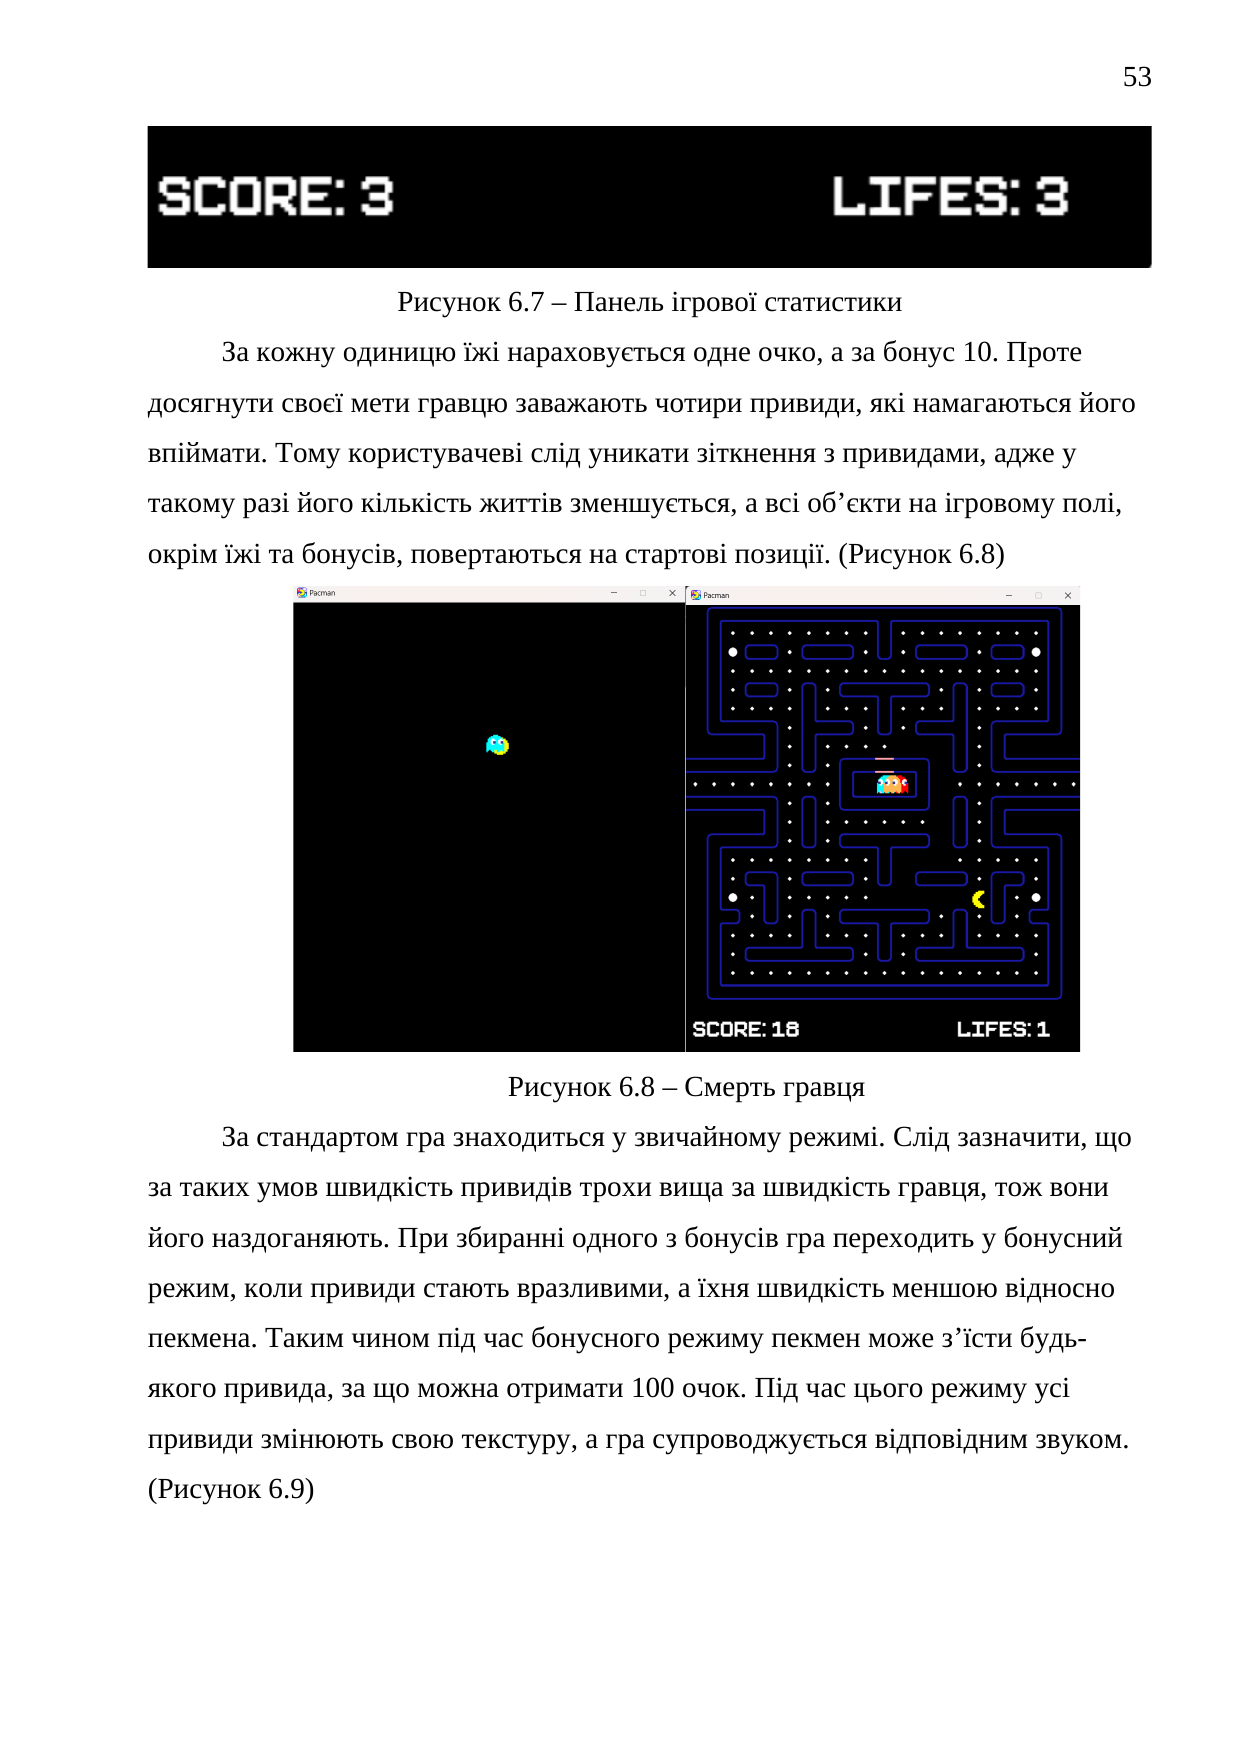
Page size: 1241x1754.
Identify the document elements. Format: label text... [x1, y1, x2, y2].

text За стандартом гра знаходиться у звичайному режимі. Слід зазначити, що за таких умов швидкість привидів трохи вища за швидкість гравця, тож вони його наздоганяють. При збиранні одного з бонусів гра переходить у бонусний режим, коли привиди стають вразливими, а їхня швидкість меншою відносно пекмена. Таким чином під час бонусного режиму пекмен може з’їсти будь-якого привида, за що можна отримати 100 очок. Під час цього режиму усі привиди змінюють свою текстуру, а гра супроводжується відповідним звуком. (Рисунок 6.9) [148, 1119, 1152, 1505]
picture [293, 586, 1080, 1052]
text Рисунок 6.8 – Смерть гравця [148, 1069, 1152, 1102]
text Рисунок 6.7 – Панель ігрової статистики [148, 284, 1152, 318]
picture [147, 126, 1152, 268]
text За кожну одиницю їжі нараховується одне очко, а за бонус 10. Проте досягнути своєї мети гравцю заважають чотири привиди, які намагаються його впіймати. Тому користувачеві слід уникати зіткнення з привидами, адже у такому разі його кількість життів зменшується, а всі об’єкти на ігровому полі, окрім їжі та бонусів, повертаються на стартові позиції. (Рисунок 6.8) [148, 334, 1152, 569]
